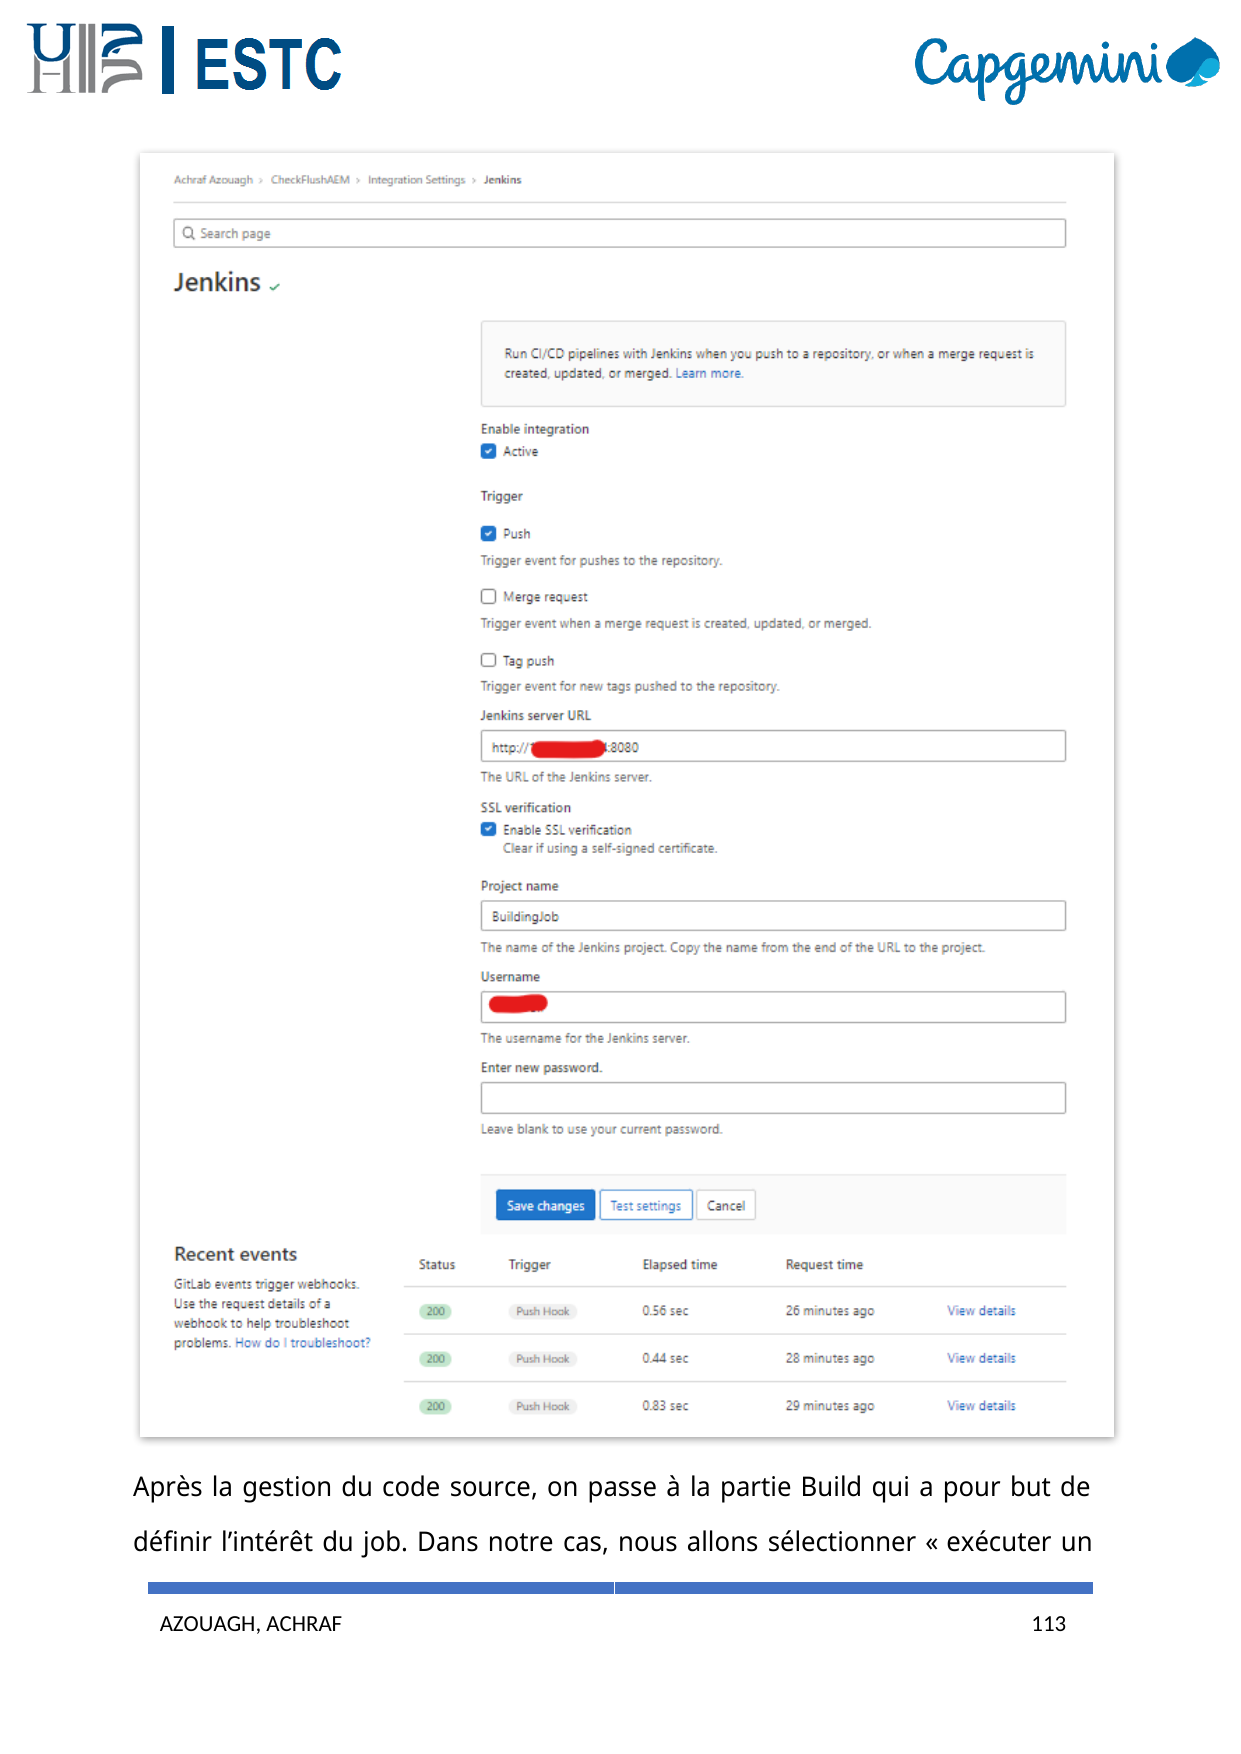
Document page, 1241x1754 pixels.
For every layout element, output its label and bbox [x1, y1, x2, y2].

picture [21, 16, 351, 112]
picture [915, 37, 1221, 105]
picture [155, 167, 1100, 1422]
text [133, 1467, 1093, 1559]
